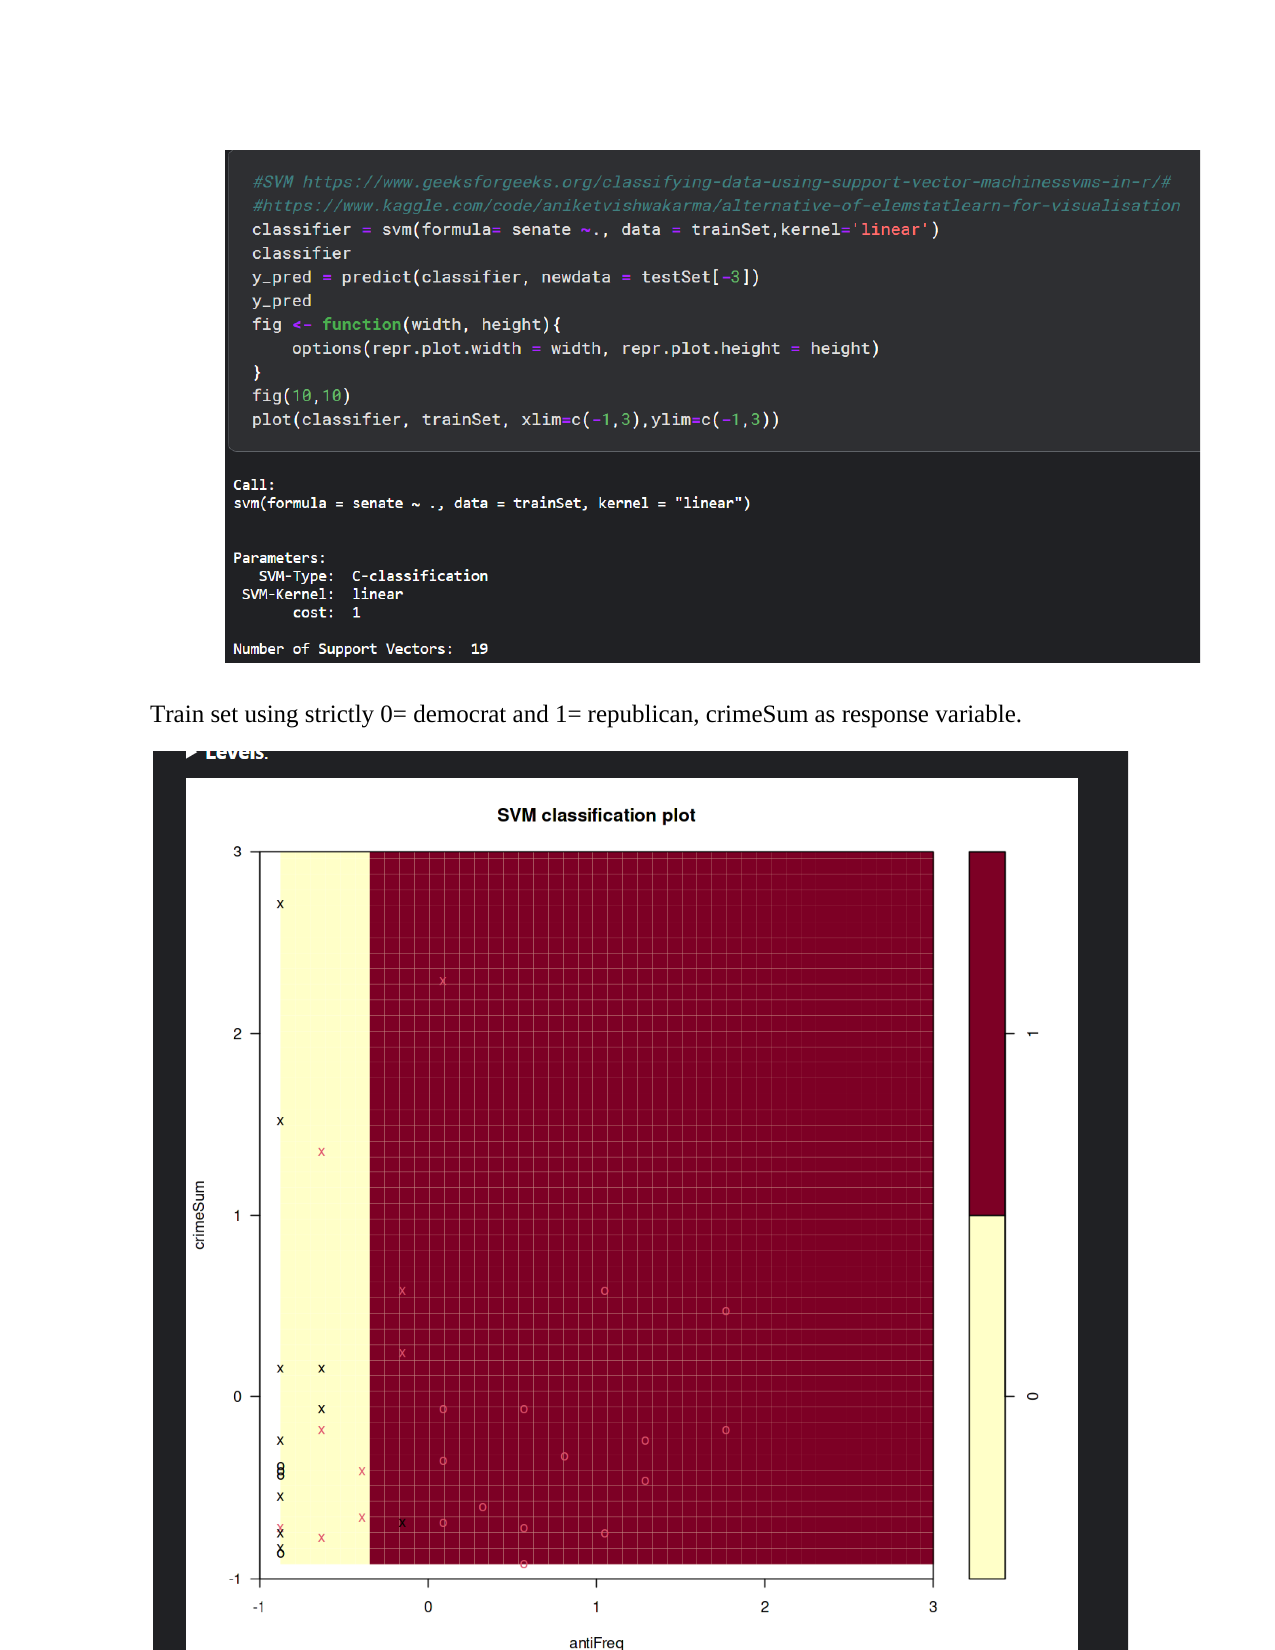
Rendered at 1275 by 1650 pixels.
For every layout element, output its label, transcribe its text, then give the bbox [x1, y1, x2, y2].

text Train set using strictly 0= democrat and 1= republican, crimeSum as response variable. [150, 699, 1125, 728]
picture [225, 150, 1200, 663]
picture [153, 751, 1129, 1650]
